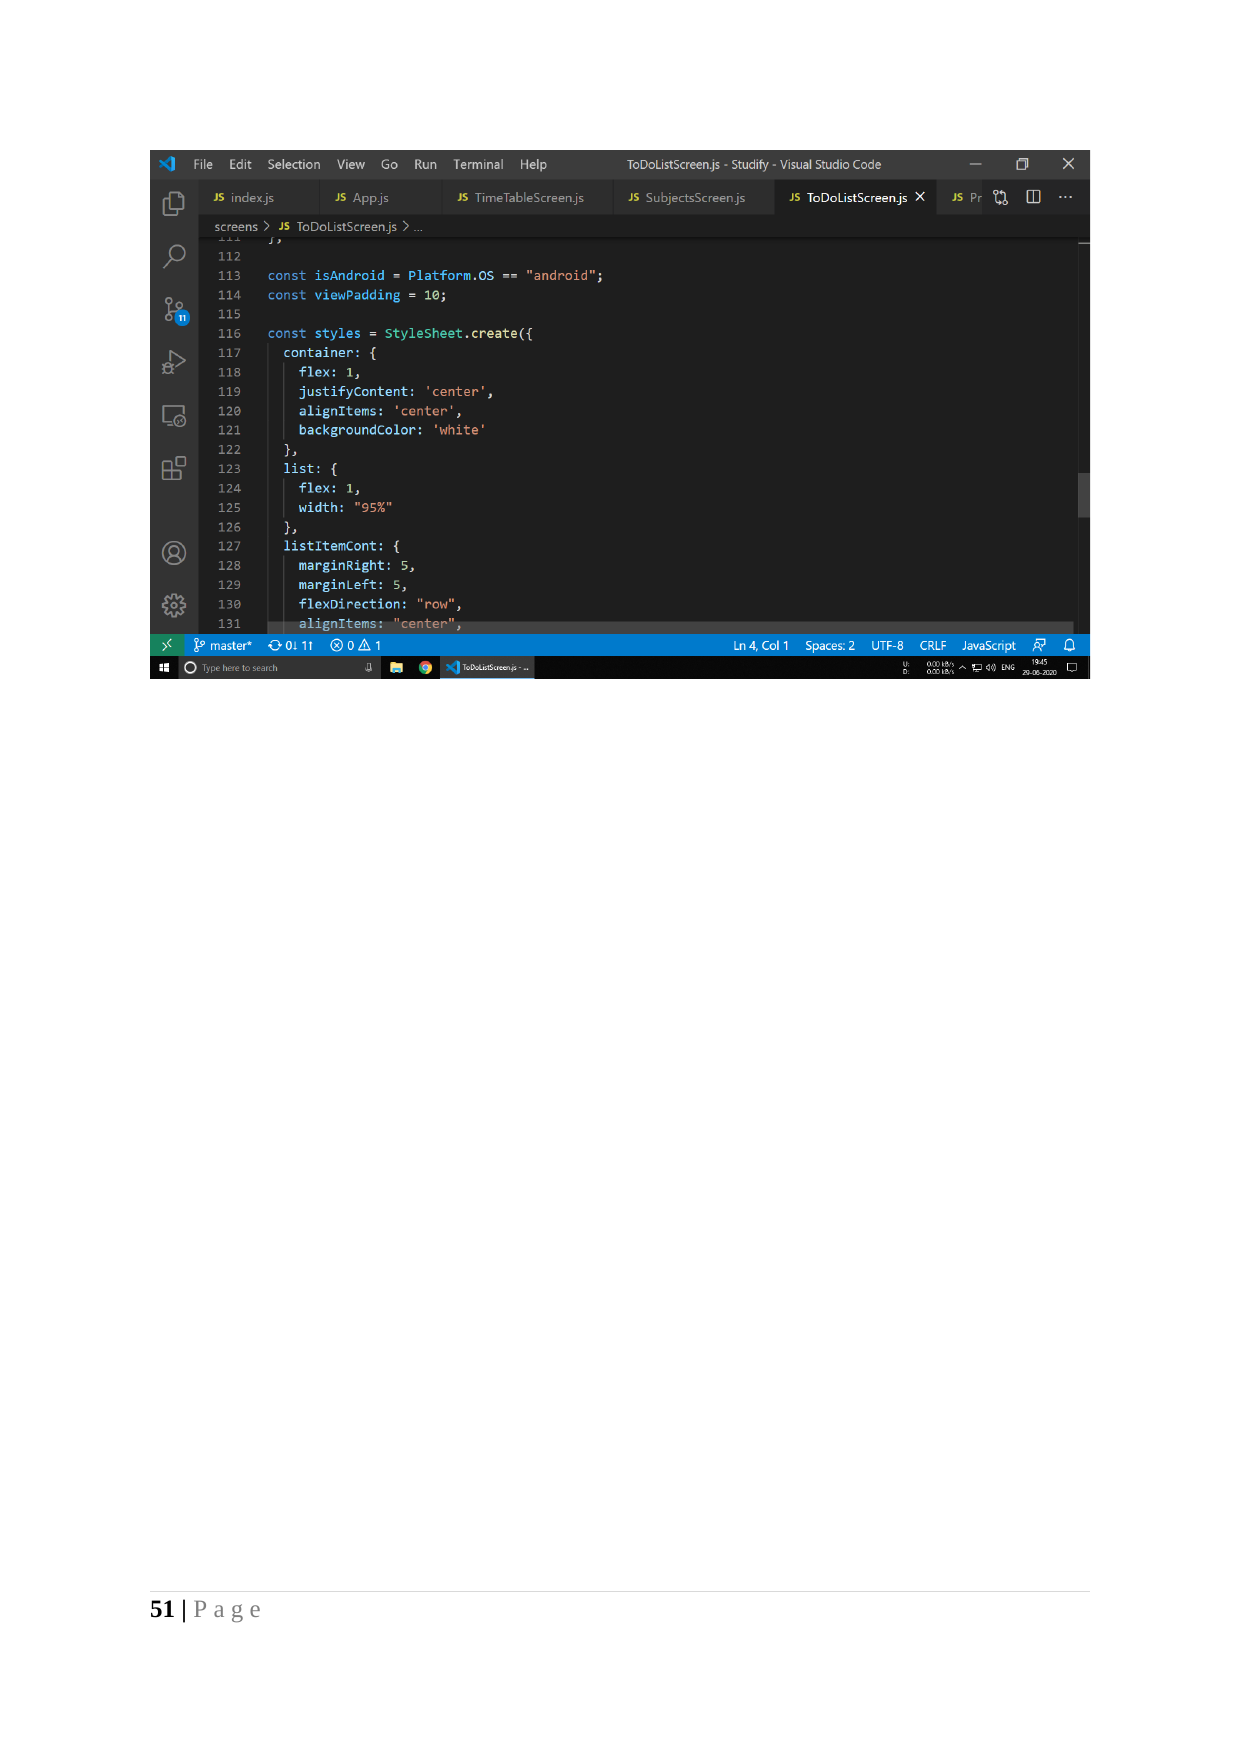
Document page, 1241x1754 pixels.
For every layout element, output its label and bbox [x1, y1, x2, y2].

picture [150, 150, 1091, 679]
